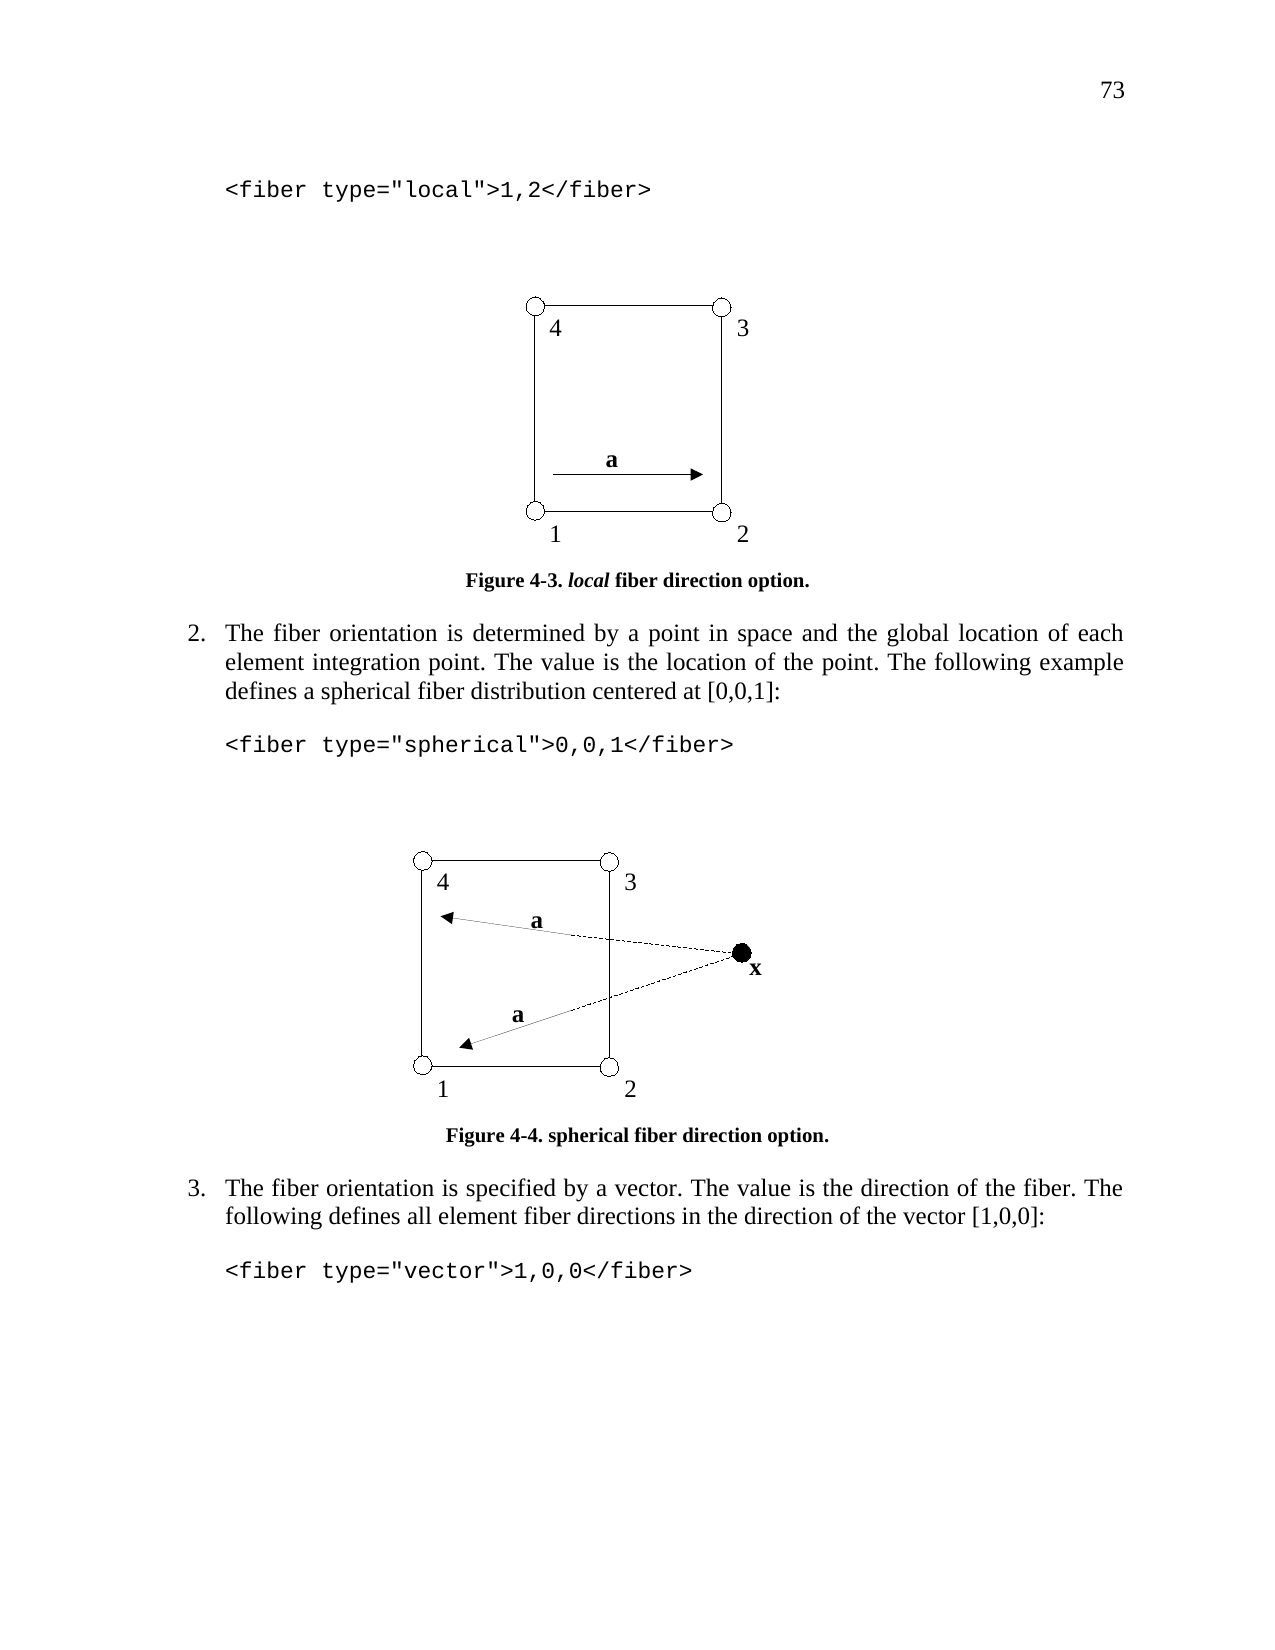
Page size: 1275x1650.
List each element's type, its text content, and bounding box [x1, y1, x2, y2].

text <fiber type="spherical">0,0,1</fiber> [150, 733, 1125, 759]
list The fiber orientation is determined by a point in space and the global location of each element integration point. The value is the location of the point. The following example defines a spherical fiber distribution centered at [0,0,1]: [187, 618, 1125, 704]
list The fiber orientation is specified by a vector. The value is the direction of the fiber. The following defines all element fiber directions in the direction of the vector [1,0,0]: [187, 1173, 1125, 1230]
text <fiber type="vector">1,0,0</fiber> [150, 1259, 1125, 1285]
text <fiber type="local">1,2</fiber> [150, 179, 1125, 205]
